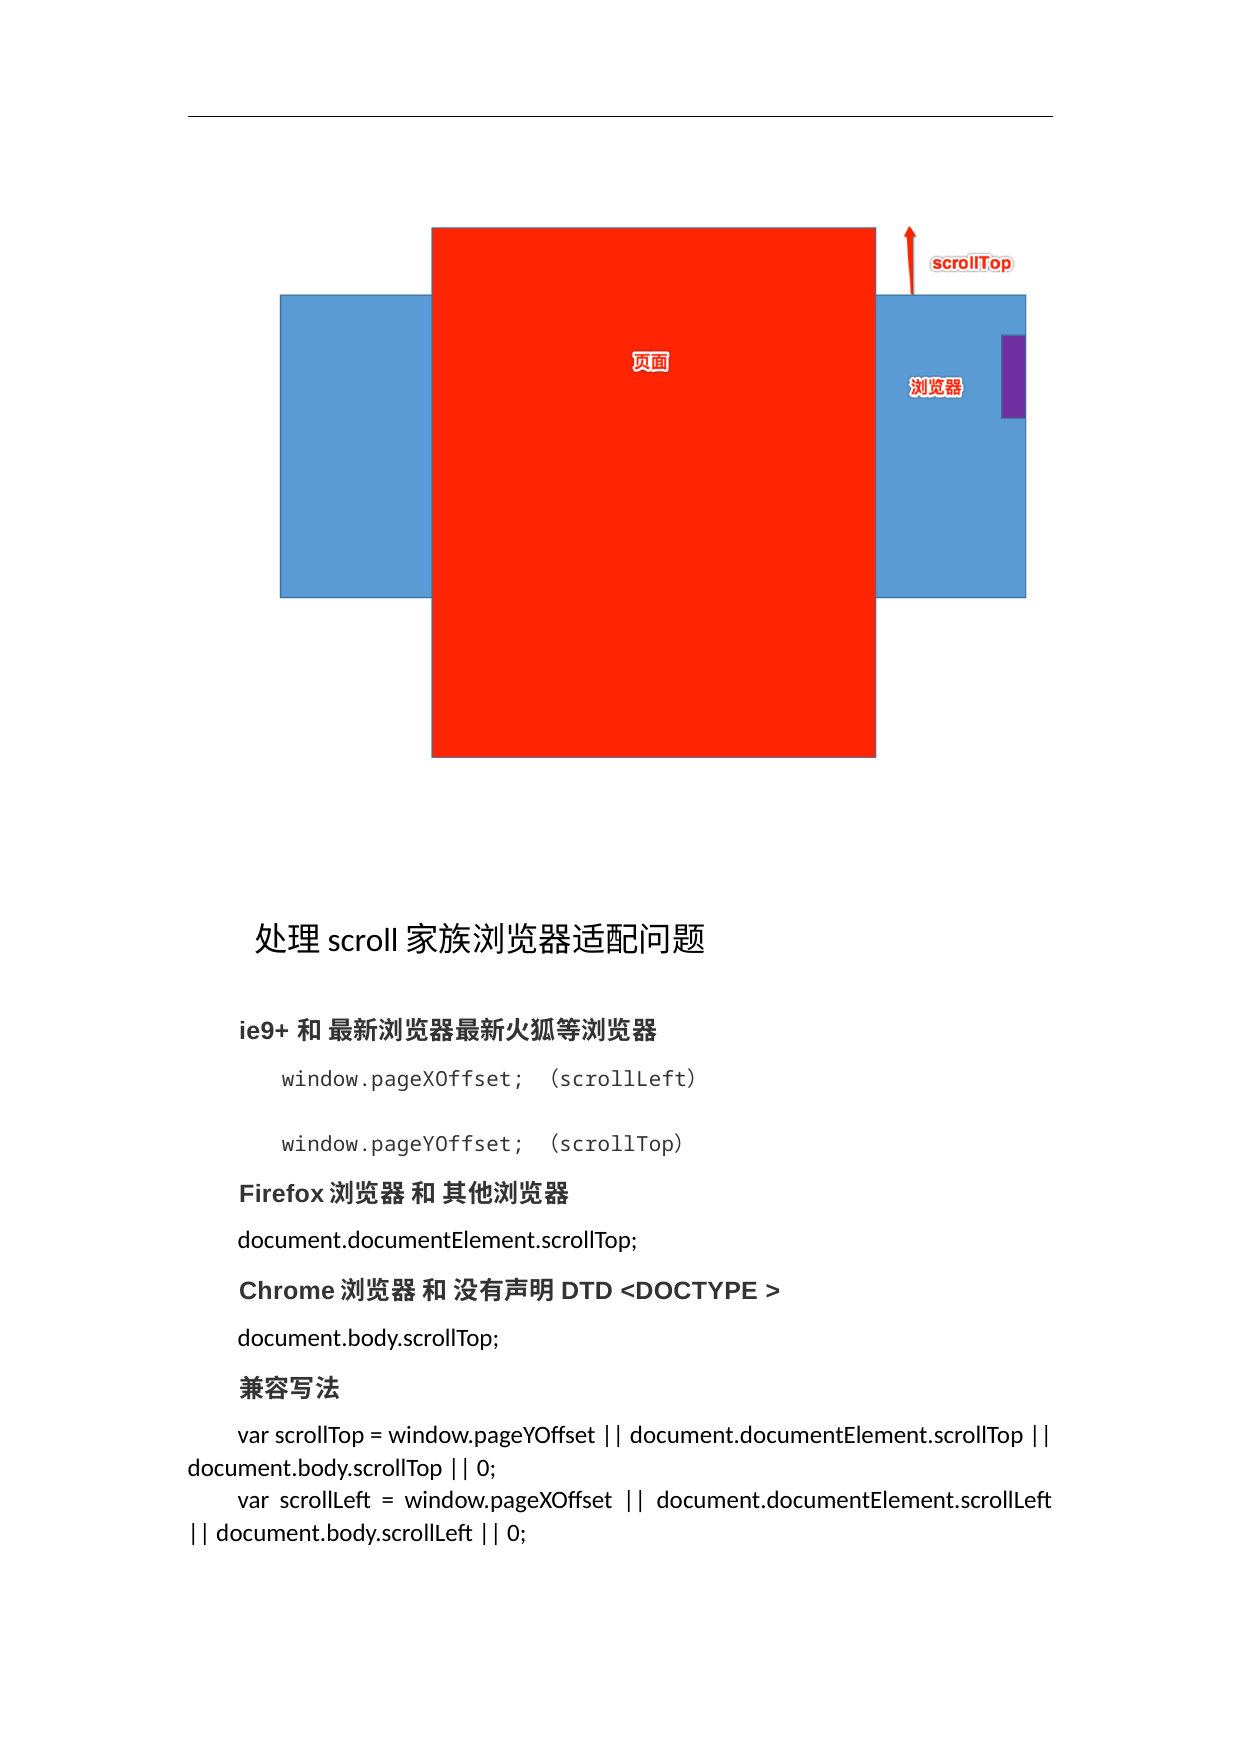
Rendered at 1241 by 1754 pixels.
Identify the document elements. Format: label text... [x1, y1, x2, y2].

picture [237, 162, 1103, 809]
subtitle 处理scroll家族浏览器适配问题 [187, 904, 1053, 969]
text window.pageYOffset; （scrollTop） [187, 1126, 1053, 1159]
text var scrollTop = window.pageYOffset || document.documentElement.scrollTop || document.body.scrollTop || 0; [187, 1419, 1053, 1484]
text var scrollLeft = window.pageXOffset || document.documentElement.scrollLeft || document.body.scrollLeft || 0; [187, 1484, 1053, 1549]
text window.pageXOffset; （scrollLeft） [187, 1061, 1053, 1094]
text Chrome浏览器 和 没有声明 DTD <DOCTYPE > [187, 1256, 1053, 1321]
text document.body.scrollTop; [187, 1321, 1053, 1354]
text Firefox浏览器 和 其他浏览器 [187, 1159, 1053, 1224]
text document.documentElement.scrollTop; [187, 1224, 1053, 1256]
text ie9+ 和 最新浏览器最新火狐等浏览器 [187, 996, 1053, 1061]
text 兼容写法 [187, 1354, 1053, 1419]
